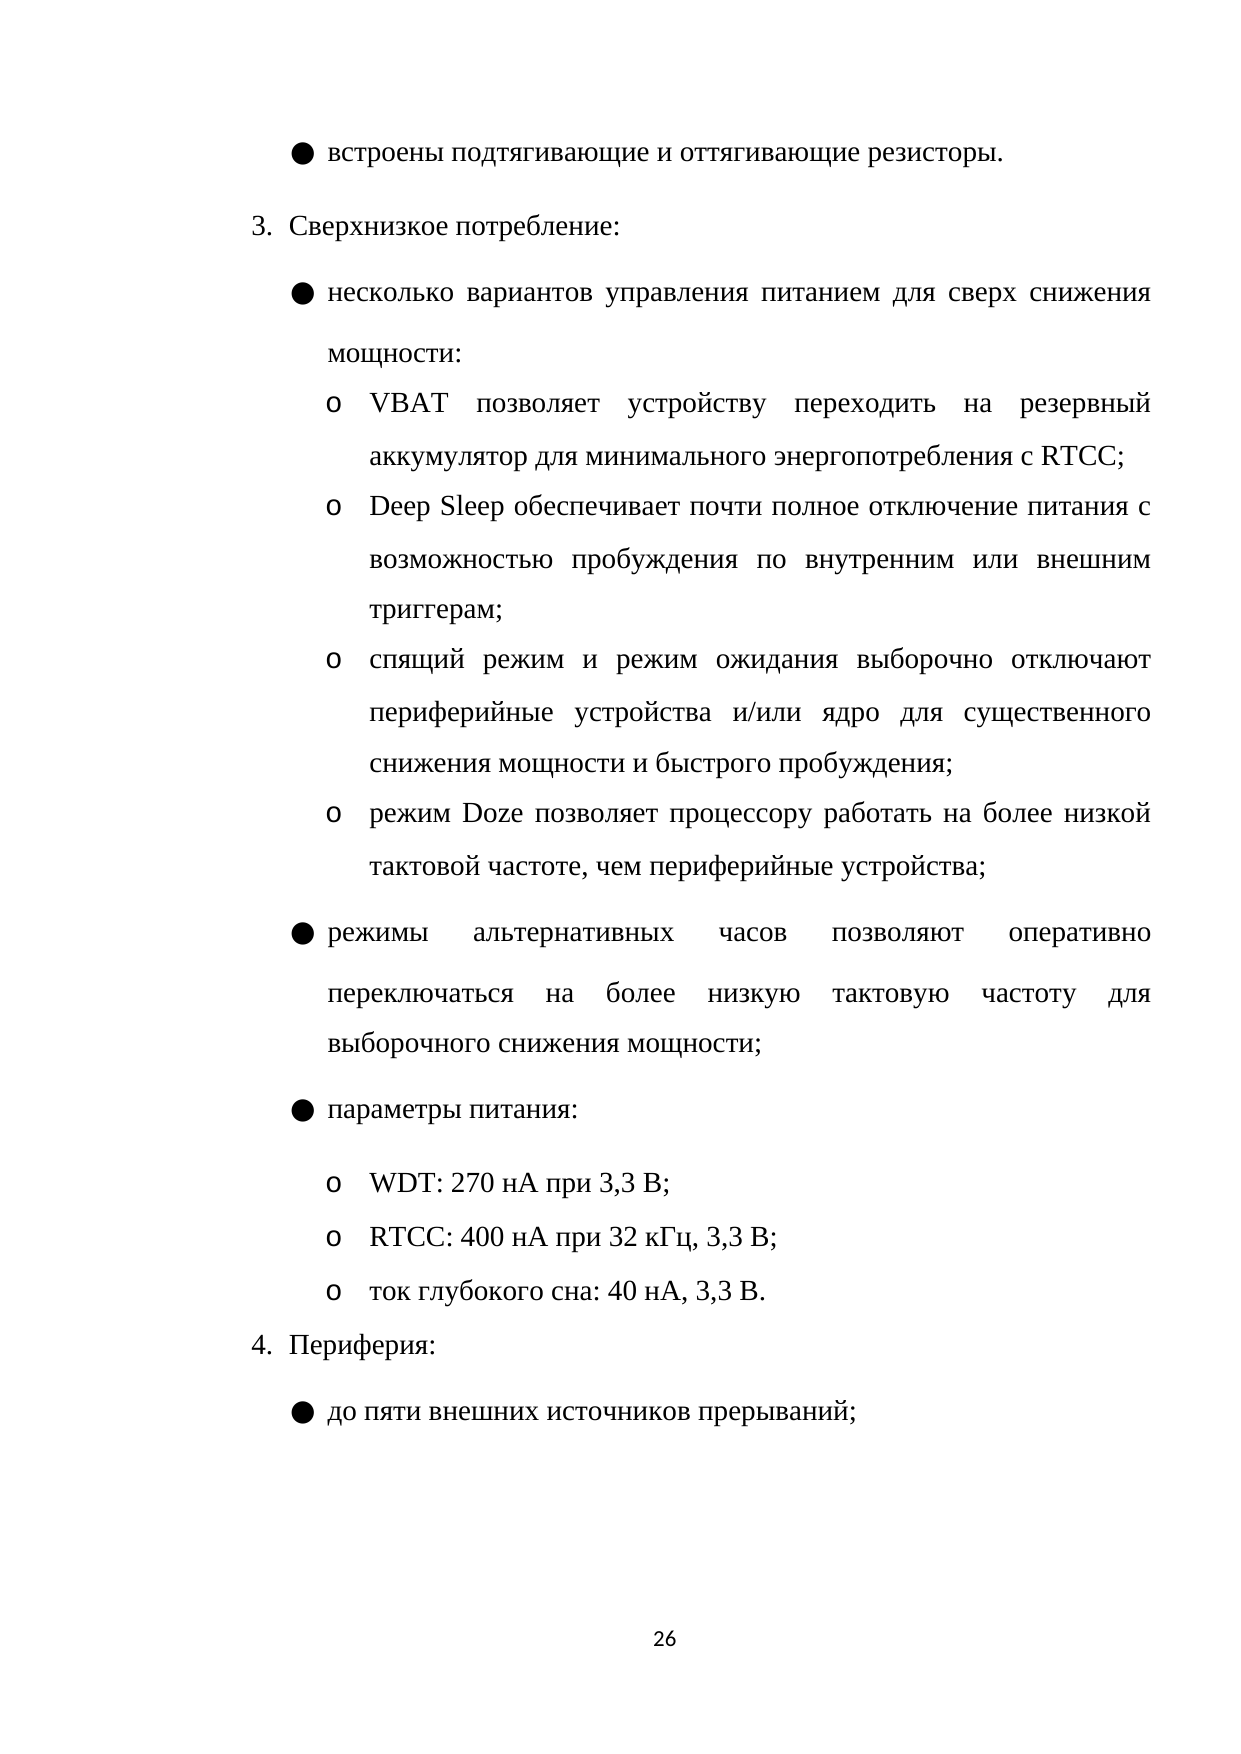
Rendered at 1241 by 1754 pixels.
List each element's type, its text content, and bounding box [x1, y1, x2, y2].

list до пяти внешних источников прерываний; [290, 1377, 1152, 1437]
list ток глубокого сна: 40 нА, 3,3 В. [325, 1273, 1152, 1309]
list VBAT позволяет устройству переходить на резервный аккумулятор для минимального энергопотребления с RTCC; [325, 385, 1152, 471]
list Deep Sleep обеспечивает почти полное отключение питания с возможностью пробуждения по внутренним или внешним триггерам; [325, 488, 1152, 625]
list встроены подтягивающие и оттягивающие резисторы. [290, 118, 1152, 178]
list режимы альтернативных часов позволяют оперативно переключаться на более низкую тактовую частоту для выборочного снижения мощности; [290, 898, 1152, 1058]
list режим Doze позволяет процессору работать на более низкой тактовой частоте, чем периферийные устройства; [325, 795, 1152, 881]
list спящий режим и режим ожидания выборочно отключают периферийные устройства и/или ядро для существенного снижения мощности и быстрого пробуждения; [325, 642, 1152, 778]
list Сверхнизкое потребление: [251, 208, 1152, 241]
list RTCC: 400 нА при 32 кГц, 3,3 В; [325, 1219, 1152, 1255]
list WDT: 270 нА при 3,3 В; [325, 1165, 1152, 1201]
list Периферия: [251, 1327, 1152, 1361]
list параметры питания: [290, 1075, 1152, 1135]
list несколько вариантов управления питанием для сверх снижения мощности: [290, 258, 1152, 368]
